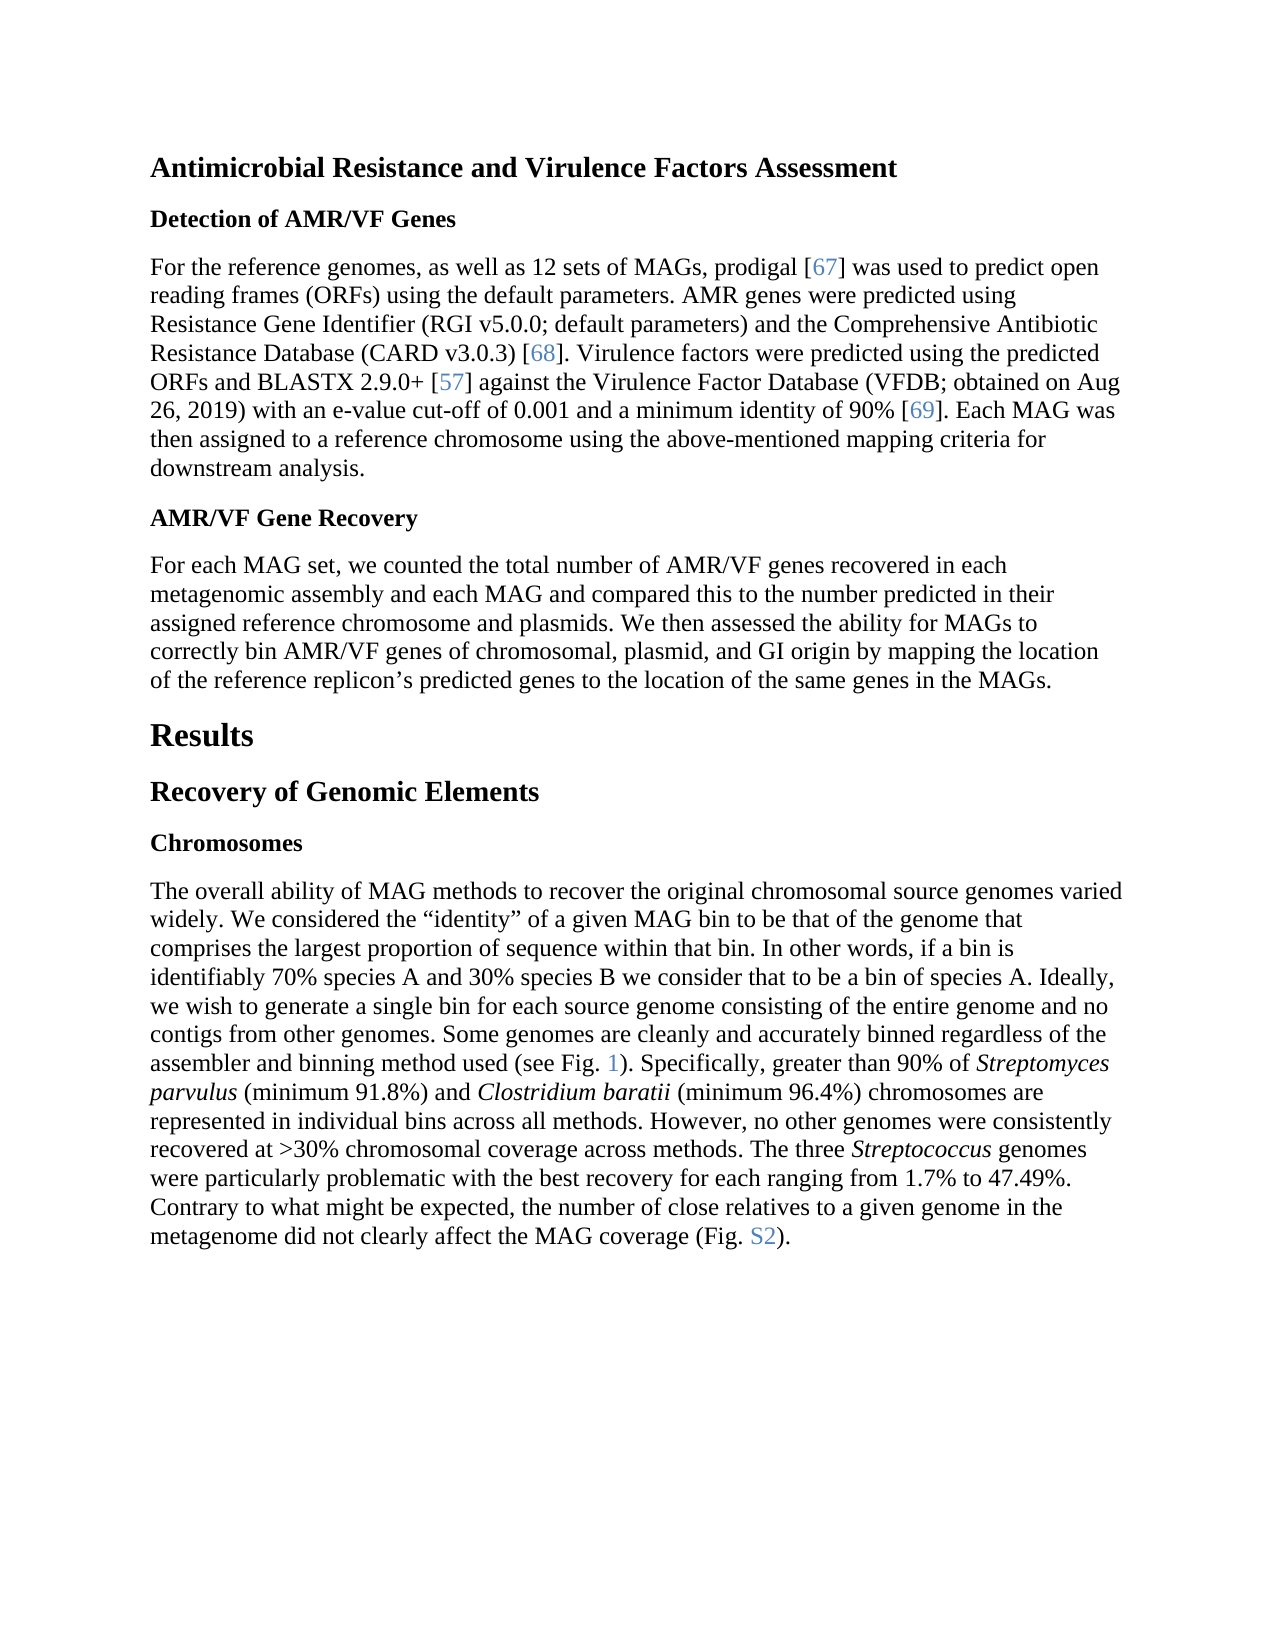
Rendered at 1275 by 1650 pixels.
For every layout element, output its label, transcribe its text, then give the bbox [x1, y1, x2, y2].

subtitle Results [150, 715, 1125, 753]
text For the reference genomes, as well as 12 sets of MAGs, prodigal [67] was used to predict open reading frames (ORFs) using the default parameters. AMR genes were predicted using Resistance Gene Identifier (RGI v5.0.0; default parameters) and the Comprehensive Antibiotic Resistance Database (CARD v3.0.3) [68]. Virulence factors were predicted using the predicted ORFs and BLASTX 2.9.0+ [57] against the Virulence Factor Database (VFDB; obtained on Aug 26, 2019) with an e-value cut-off of 0.001 and a minimum identity of 90% [69]. Each MAG was then assigned to a reference chromosome using the above-mentioned mapping criteria for downstream analysis. [150, 252, 1125, 482]
subtitle Detection of AMR/VF Genes [150, 204, 1125, 233]
subtitle Chromosomes [150, 828, 1125, 857]
text The overall ability of MAG methods to recover the original chromosomal source genomes varied widely. We considered the “identity” of a given MAG bin to be that of the genome that comprises the largest proportion of sequence within that bin. In other words, if a bin is identifiably 70% species A and 30% species B we consider that to be a bin of species A. Ideally, we wish to generate a single bin for each source genome consisting of the entire genome and no contigs from other genomes. Some genomes are cleanly and accurately binned regardless of the assembler and binning method used (see Fig. 1). Specifically, greater than 90% of Streptomyces parvulus (minimum 91.8%) and Clostridium baratii (minimum 96.4%) chromosomes are represented in individual bins across all methods. However, no other genomes were consistently recovered at >30% chromosomal coverage across methods. The three Streptococcus genomes were particularly problematic with the best recovery for each ranging from 1.7% to 47.49%. Contrary to what might be expected, the number of close relatives to a given genome in the metagenome did not clearly affect the MAG coverage (Fig. S2). [150, 876, 1125, 1249]
subtitle Recovery of Genomic Elements [150, 774, 1125, 807]
text For each MAG set, we counted the total number of AMR/VF genes recovered in each metagenomic assembly and each MAG and compared this to the number predicted in their assigned reference chromosome and plasmids. We then assessed the ability for MAGs to correctly bin AMR/VF genes of chromosomal, plasmid, and GI origin by mapping the location of the reference replicon’s predicted genes to the location of the same genes in the MAGs. [150, 550, 1125, 694]
subtitle Antimicrobial Resistance and Virulence Factors Assessment [150, 150, 1125, 183]
subtitle AMR/VF Gene Recovery [150, 503, 1125, 531]
